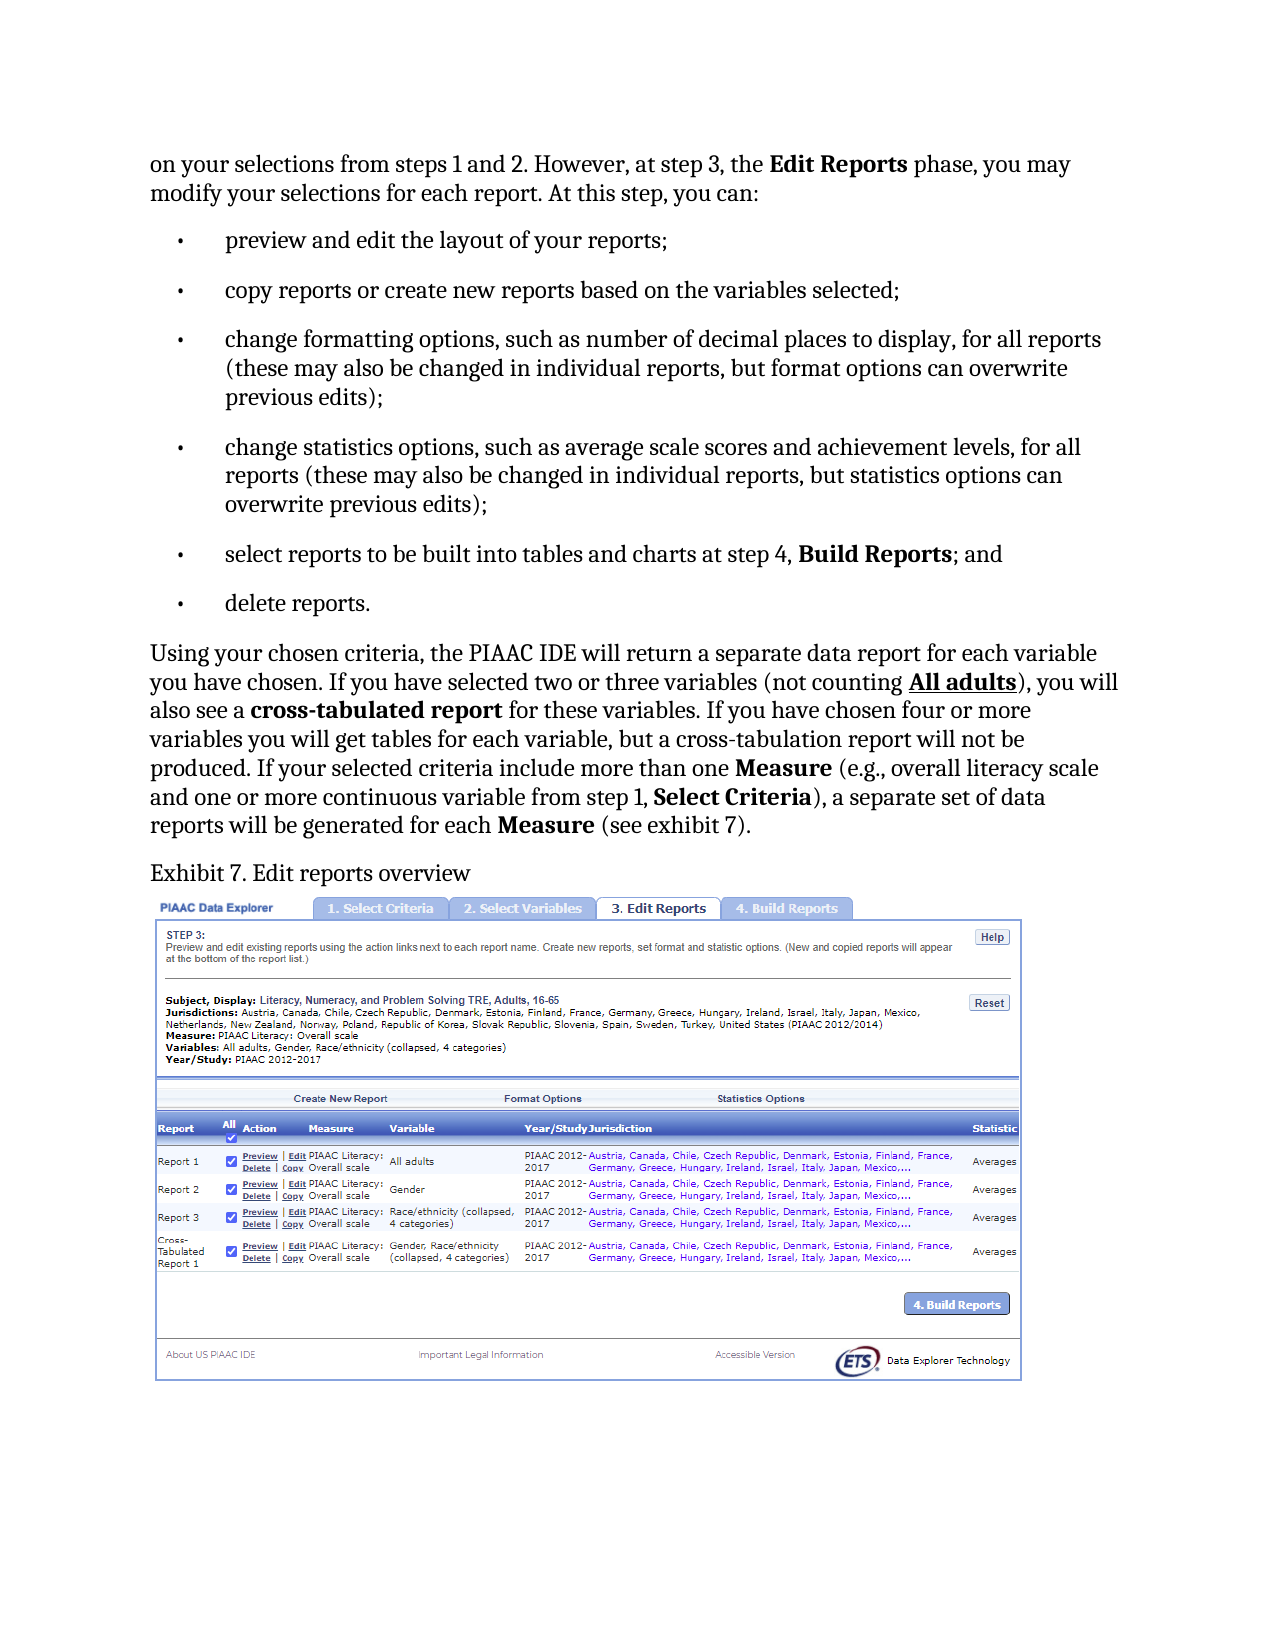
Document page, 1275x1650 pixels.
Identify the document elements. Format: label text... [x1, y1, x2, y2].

picture [150, 887, 1025, 1385]
text Using your chosen criteria, the PIAAC IDE will return a separate data report for each variable you have chosen. If you have selected two or three variables (not counting All adults), you will also see a cross-tabulated report for these variables. If you have chosen four or more variables you will get tables for each variable, but a cross-tabulation report will not be produced. If your selected criteria include more than one Measure (e.g., overall literacy scale and one or more continuous variable from step 1, Select Criteria), a separate set of data reports will be generated for each Measure (see exhibit 7). [150, 639, 1125, 840]
list change statistics options, such as average scale scores and achievement levels, for all reports (these may also be changed in individual reports, but statistics options can overwrite previous edits); [175, 432, 1125, 519]
list copy reports or create new reports based on the variables selected; [175, 276, 1125, 304]
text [150, 150, 1125, 207]
list delete reports. [175, 589, 1125, 618]
list change formatting options, such as number of decimal places to display, for all reports (these may also be changed in individual reports, but format options can overwrite previous edits); [175, 325, 1125, 412]
list preview and edit the layout of your reports; [175, 226, 1125, 255]
list select reports to be built into tables and charts at step 4, Build Reports; and [175, 539, 1125, 568]
